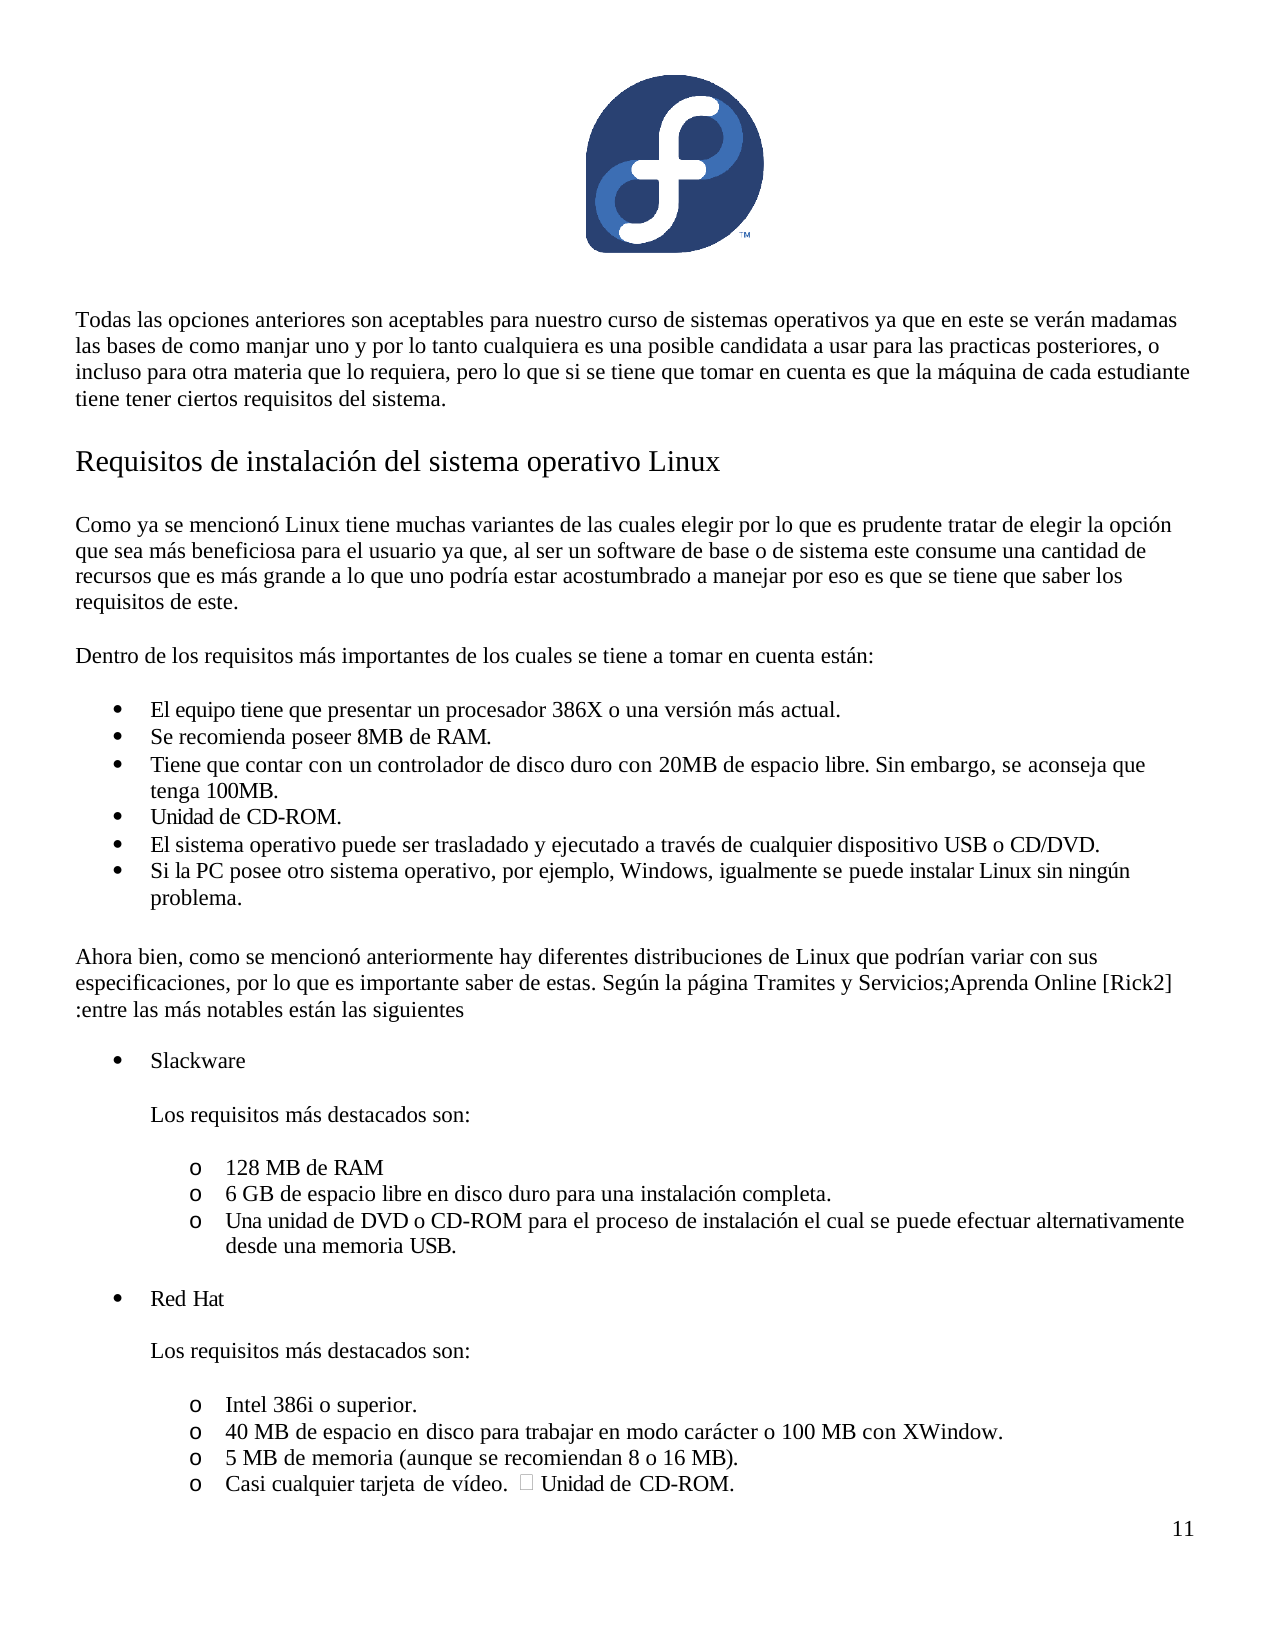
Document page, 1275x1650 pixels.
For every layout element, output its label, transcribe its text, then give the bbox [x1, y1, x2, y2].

text :entre las más notables están las siguientes [75, 996, 1275, 1022]
list Se recomienda poseer 8MB de RAM. [113, 723, 1275, 750]
list Intel 386i o superior. [188, 1391, 1275, 1418]
list 5 MB de memoria (aunque se recomiendan 8 o 16 MB). [188, 1445, 1275, 1471]
list 6 GB de espacio libre en disco duro para una instalación completa. [188, 1181, 1275, 1207]
list Slackware [113, 1048, 1275, 1074]
text Como ya se mencionó Linux tiene muchas variantes de las cuales elegir por lo que es prudente tratar de elegir la opción que sea más beneficiosa para el usuario ya que, al ser un software de base o de sistema este consume una cantidad de recursos que es más grande a lo que uno podría estar acostumbrado a manejar por eso es que se tiene que saber los requisitos de este. [75, 512, 1175, 615]
list Casi cualquier tarjeta de vídeo. Unidad de CD-ROM. [188, 1471, 1275, 1497]
text Los requisitos más destacados son: [150, 1101, 1275, 1127]
picture [586, 75, 764, 253]
list Unidad de CD-ROM. [113, 803, 1275, 830]
list Si la PC posee otro sistema operativo, por ejemplo, Windows, igualmente se puede instalar Linux sin ningún problema. [113, 857, 1147, 910]
text Ahora bien, como se mencionó anteriormente hay diferentes distribuciones de Linux que podrían variar con sus especificaciones, por lo que es importante saber de estas. Según la página Tramites y Servicios;Aprenda Online [Rick2] [75, 943, 1176, 996]
list 40 MB de espacio en disco para trabajar en modo carácter o 100 MB con XWindow. [188, 1418, 1275, 1445]
list Una unidad de DVD o CD-ROM para el proceso de instalación el cual se puede efectuar alternativamente desde una memoria USB. [188, 1207, 1197, 1258]
text Dentro de los requisitos más importantes de los cuales se tiene a tomar en cuenta están: [75, 642, 1275, 668]
list El equipo tiene que presentar un procesador 386X o una versión más actual. [113, 696, 1275, 723]
list Tiene que contar con un controlador de disco duro con 20MB de espacio libre. Sin embargo, se aconseja que tenga 100MB. [113, 751, 1148, 803]
text Todas las opciones anteriores son aceptables para nuestro curso de sistemas operativos ya que en este se verán madamas las bases de como manjar uno y por lo tanto cualquiera es una posible candidata a usar para las practicas posteriores, o incluso para otra materia que lo requiera, pero lo que si se tiene que tomar en cuenta es que la máquina de cada estudiante tiene tener ciertos requisitos del sistema. [75, 306, 1193, 411]
list 128 MB de RAM [188, 1154, 1275, 1181]
list Red Hat [113, 1286, 1275, 1312]
subtitle Requisitos de instalación del sistema operativo Linux [75, 443, 1275, 478]
list El sistema operativo puede ser trasladado y ejecutado a través de cualquier dispositivo USB o CD/DVD. [113, 830, 1275, 857]
text Los requisitos más destacados son: [150, 1337, 1275, 1363]
